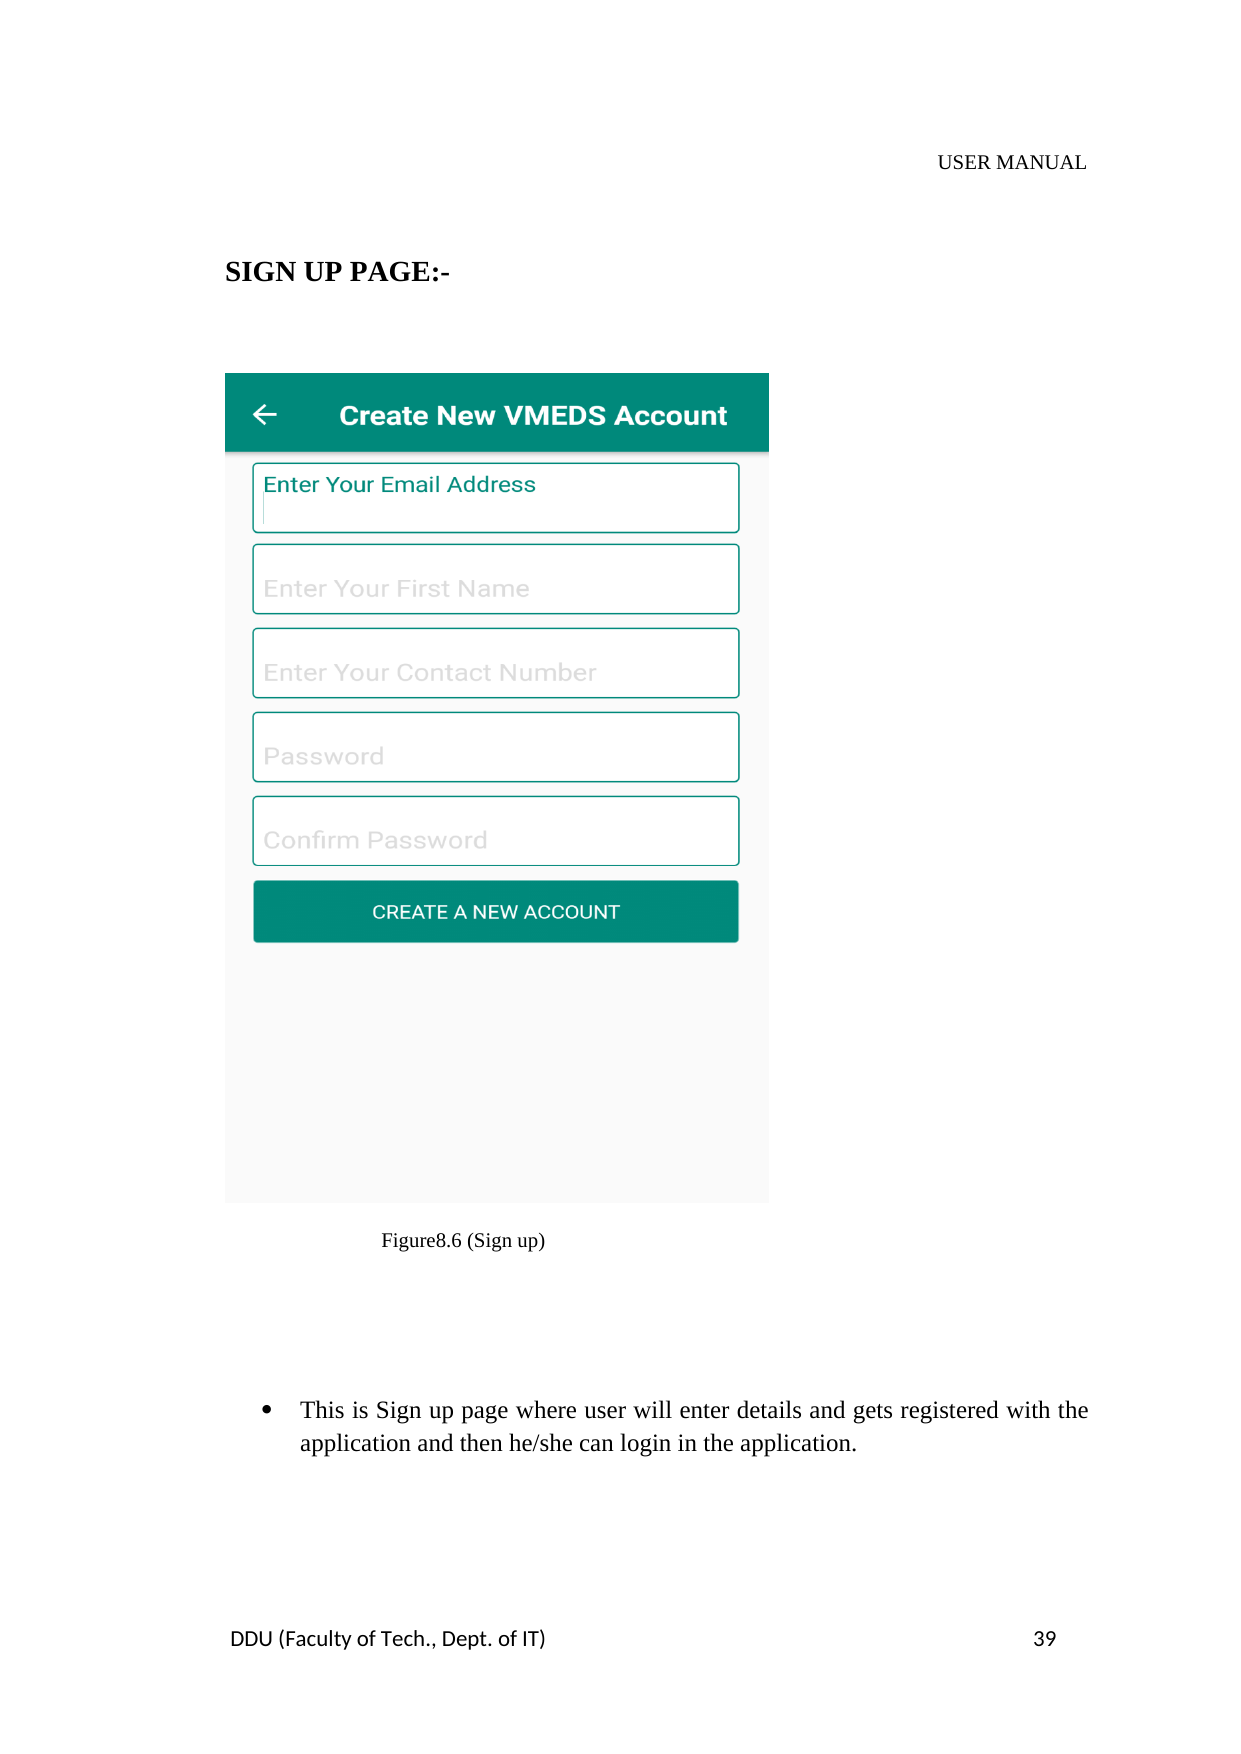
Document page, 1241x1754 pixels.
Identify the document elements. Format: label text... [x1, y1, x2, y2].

picture [225, 373, 769, 1203]
list This is Sign up page where user will enter details and gets registered with the application and then he/she can login in the application. [262, 1395, 1090, 1457]
text SIGN UP PAGE:- [225, 254, 1090, 288]
text USER MANUAL [825, 150, 1090, 174]
text Figure8.6 (Sign up) [225, 1228, 1090, 1252]
